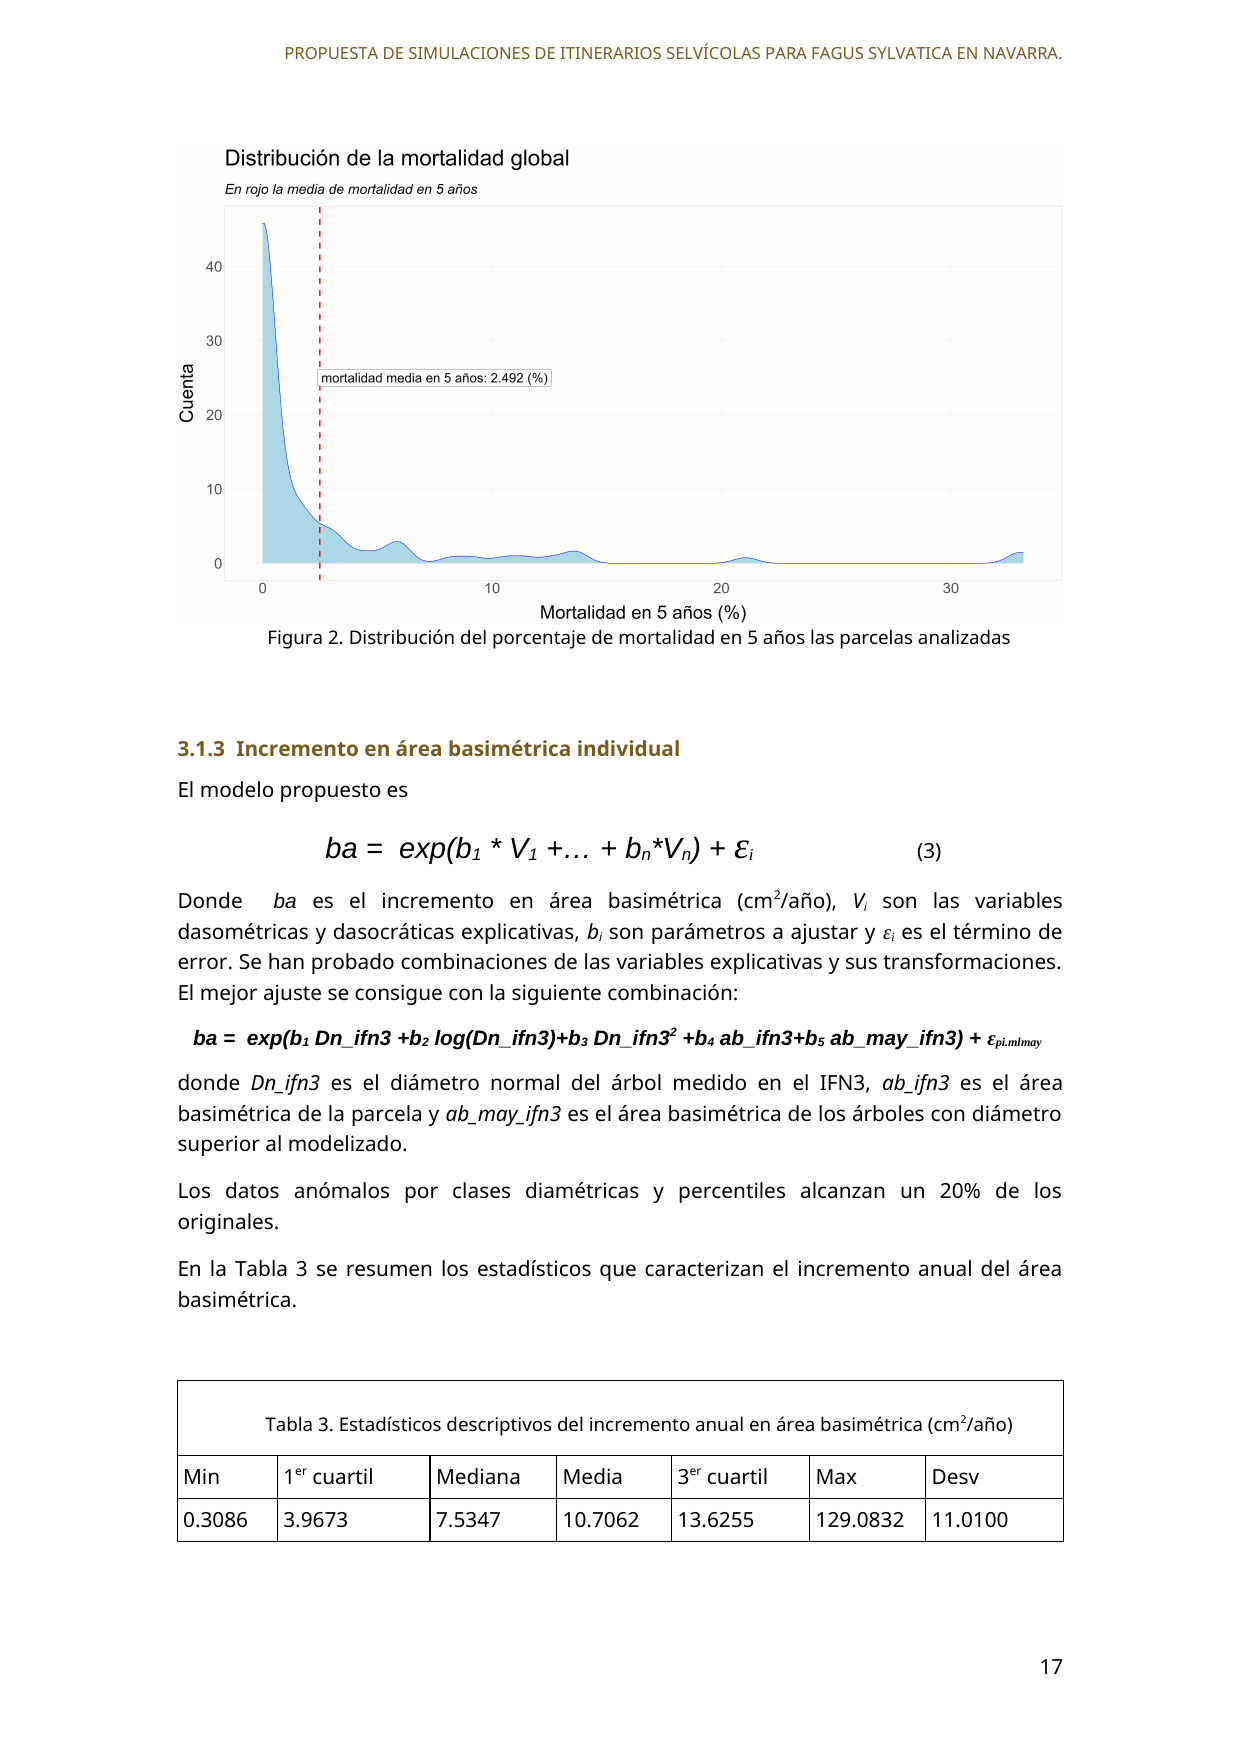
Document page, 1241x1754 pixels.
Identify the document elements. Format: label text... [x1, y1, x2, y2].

table_cell Desv [926, 1456, 1063, 1498]
table_cell 11.0100 [926, 1499, 1063, 1541]
text El modelo propuesto es [177, 776, 1063, 804]
table_cell 129.0832 [810, 1499, 925, 1541]
list Distribución del porcentaje de mortalidad en 5 años las parcelas analizadas [215, 625, 1063, 650]
text ba = exp(b1 Dn_ifn3 +b2 log(Dn_ifn3)+b3 Dn_ifn32 +b4 ab_ifn3+b5 ab_may_ifn3) + εpi.mlmay [177, 1025, 1063, 1049]
table_cell Mediana [431, 1456, 556, 1498]
text Los datos anómalos por clases diamétricas y percentiles alcanzan un 20% de los originales. [177, 1177, 1063, 1236]
table_cell Max [810, 1456, 925, 1498]
table_header Estadísticos descriptivos del incremento anual en área basimétrica (cm2/año) [178, 1381, 1063, 1455]
text En la Tabla 3 se resumen los estadísticos que caracterizan el incremento anual del área basimétrica. [177, 1254, 1063, 1314]
subtitle Incremento en área basimétrica individual [177, 734, 1063, 763]
text ba = exp(b1 * V1 +… + bn*Vn) + εi (3.3) [177, 823, 1063, 866]
picture [177, 147, 1063, 625]
text Donde ba es el incremento en área basimétrica (cm2/año), Vi son las variables dasométricas y dasocráticas explicativas, bi son parámetros a ajustar y εi es el término de error. Se han probado combinaciones de las variables explicativas y sus transformaciones. El mejor ajuste se consigue con la siguiente combinación: [177, 886, 1063, 1007]
table_cell 1er cuartil [278, 1456, 429, 1498]
table_cell 13.6255 [672, 1499, 809, 1541]
text donde Dn_ifn3 es el diámetro normal del árbol medido en el IFN3, ab_ifn3 es el área basimétrica de la parcela y ab_may_ifn3 es el área basimétrica de los árboles con diámetro superior al modelizado. [177, 1068, 1063, 1158]
table_cell 10.7062 [557, 1499, 671, 1541]
table_cell 3.9673 [278, 1499, 429, 1541]
table_cell Media [557, 1456, 671, 1498]
table_cell 0.3086 [178, 1499, 277, 1541]
table_cell Min [178, 1456, 277, 1498]
table_cell 3er cuartil [672, 1456, 809, 1498]
table_cell 7.5347 [431, 1499, 556, 1541]
